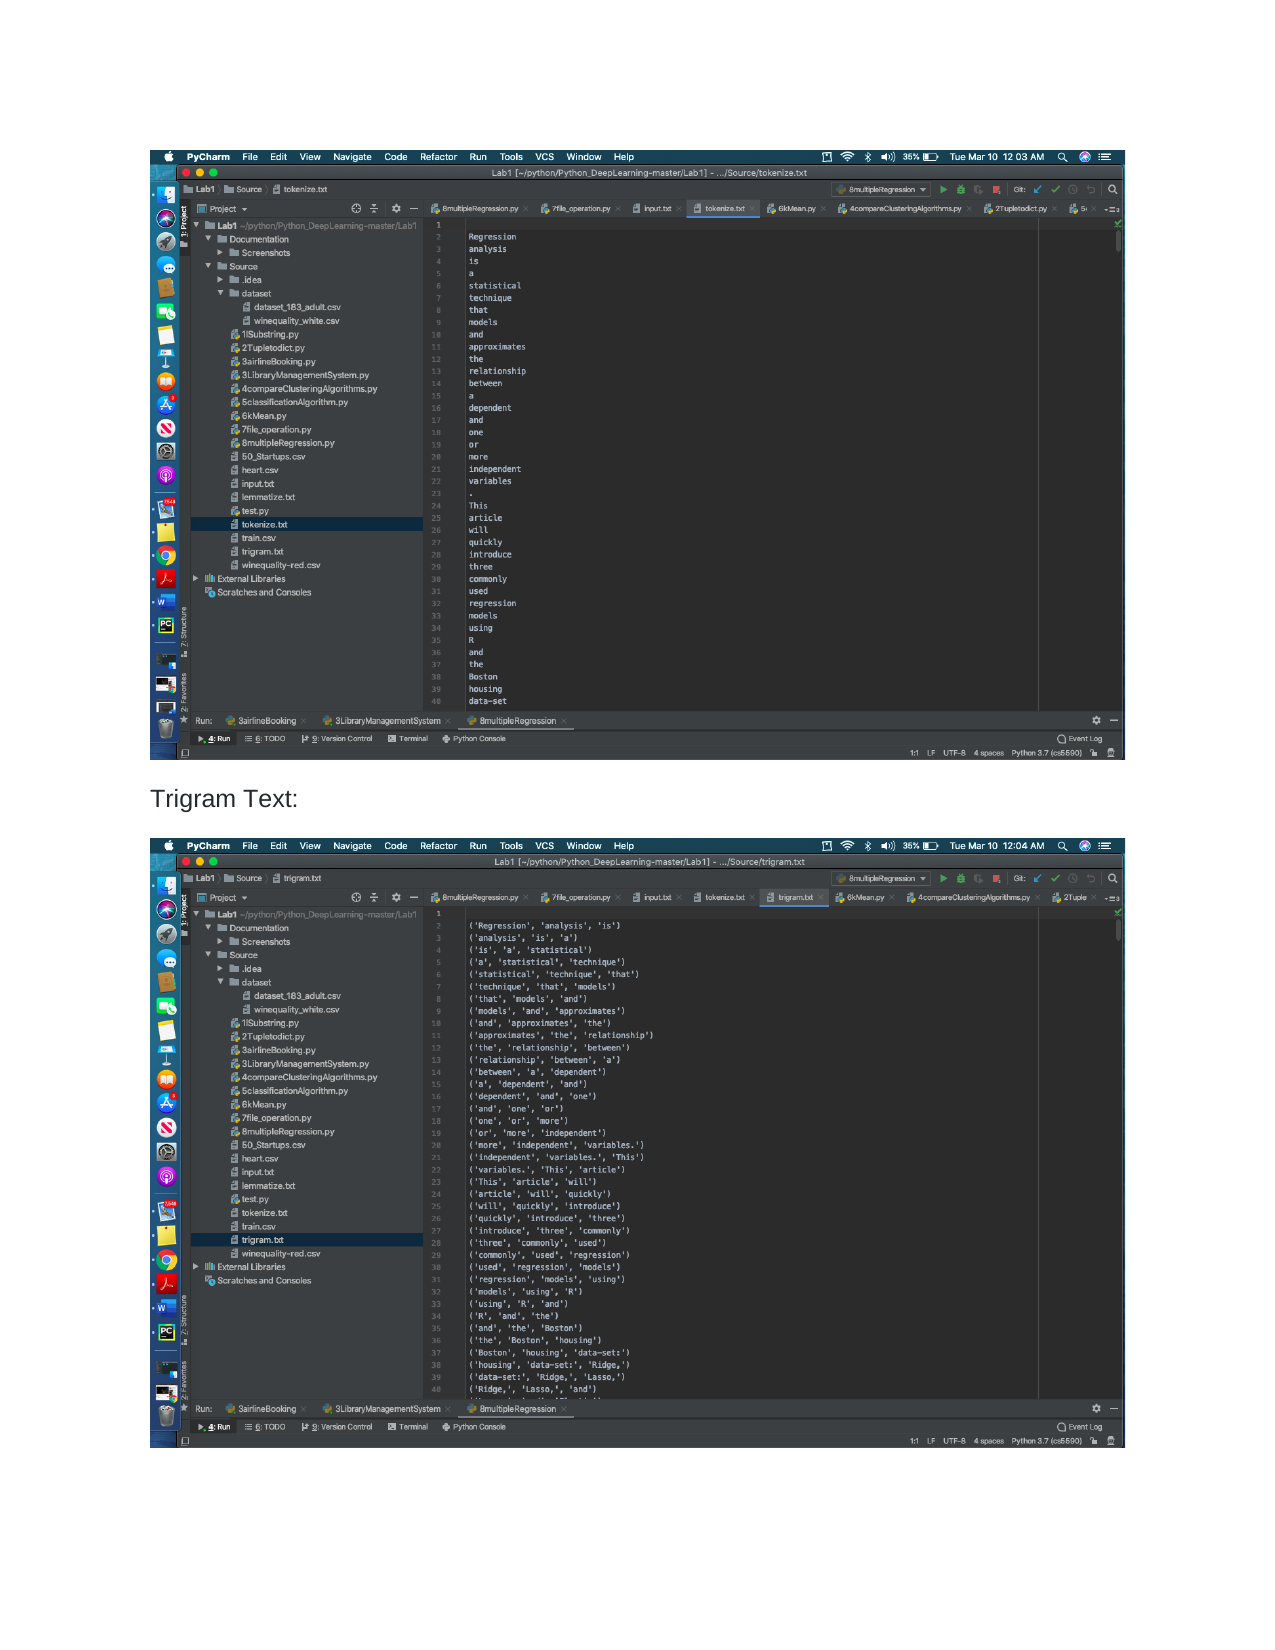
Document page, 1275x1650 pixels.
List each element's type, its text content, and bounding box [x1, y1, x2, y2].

text Trigram Text: [150, 784, 1125, 813]
picture [150, 838, 1125, 1448]
picture [150, 150, 1125, 760]
